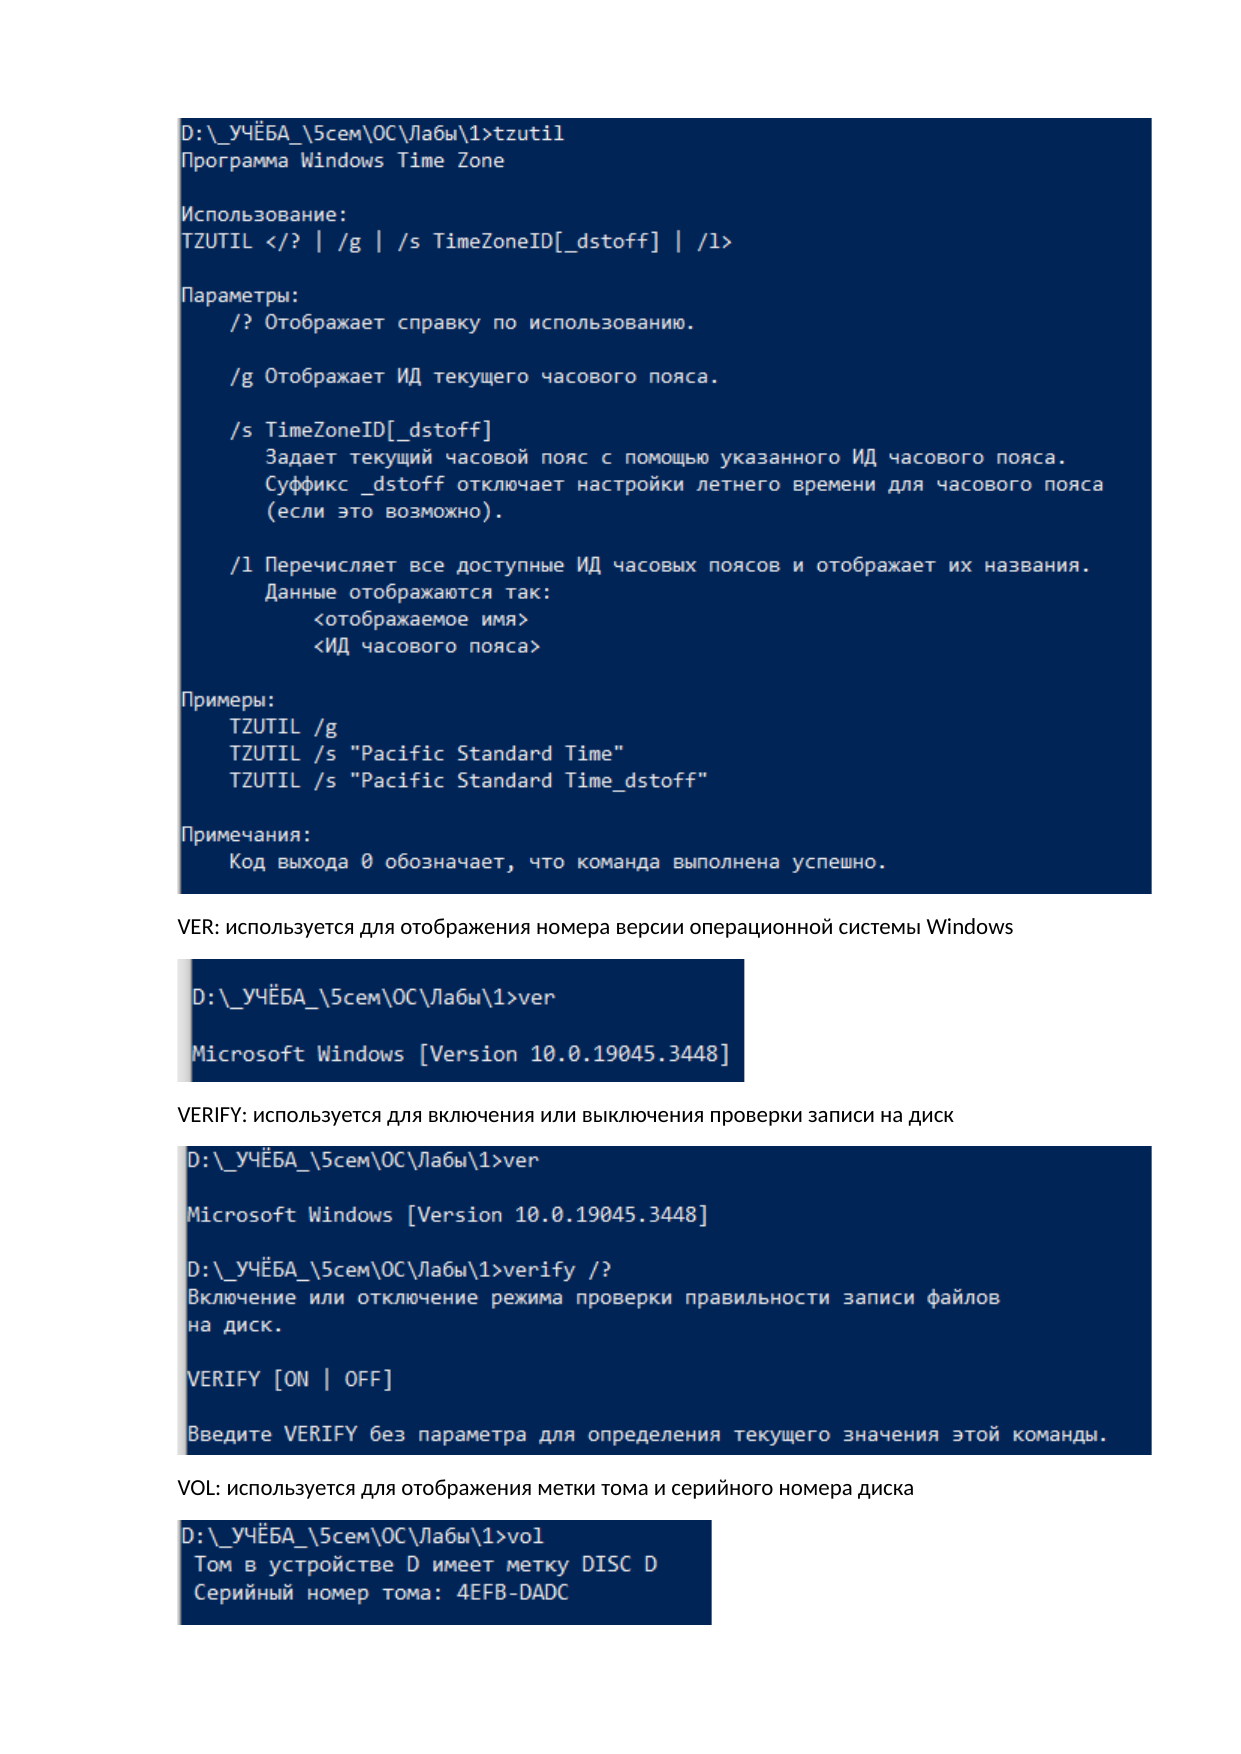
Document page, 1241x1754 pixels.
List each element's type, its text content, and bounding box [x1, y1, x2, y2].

picture [177, 118, 1152, 894]
picture [177, 959, 745, 1082]
picture [177, 1146, 1152, 1455]
text VER: используется для отображения номера версии операционной системы Windows [177, 912, 1152, 940]
text VOL: используется для отображения метки тома и серийного номера диска [177, 1473, 1152, 1501]
picture [177, 1520, 712, 1625]
text VERIFY: используется для включения или выключения проверки записи на диск [177, 1100, 1152, 1128]
